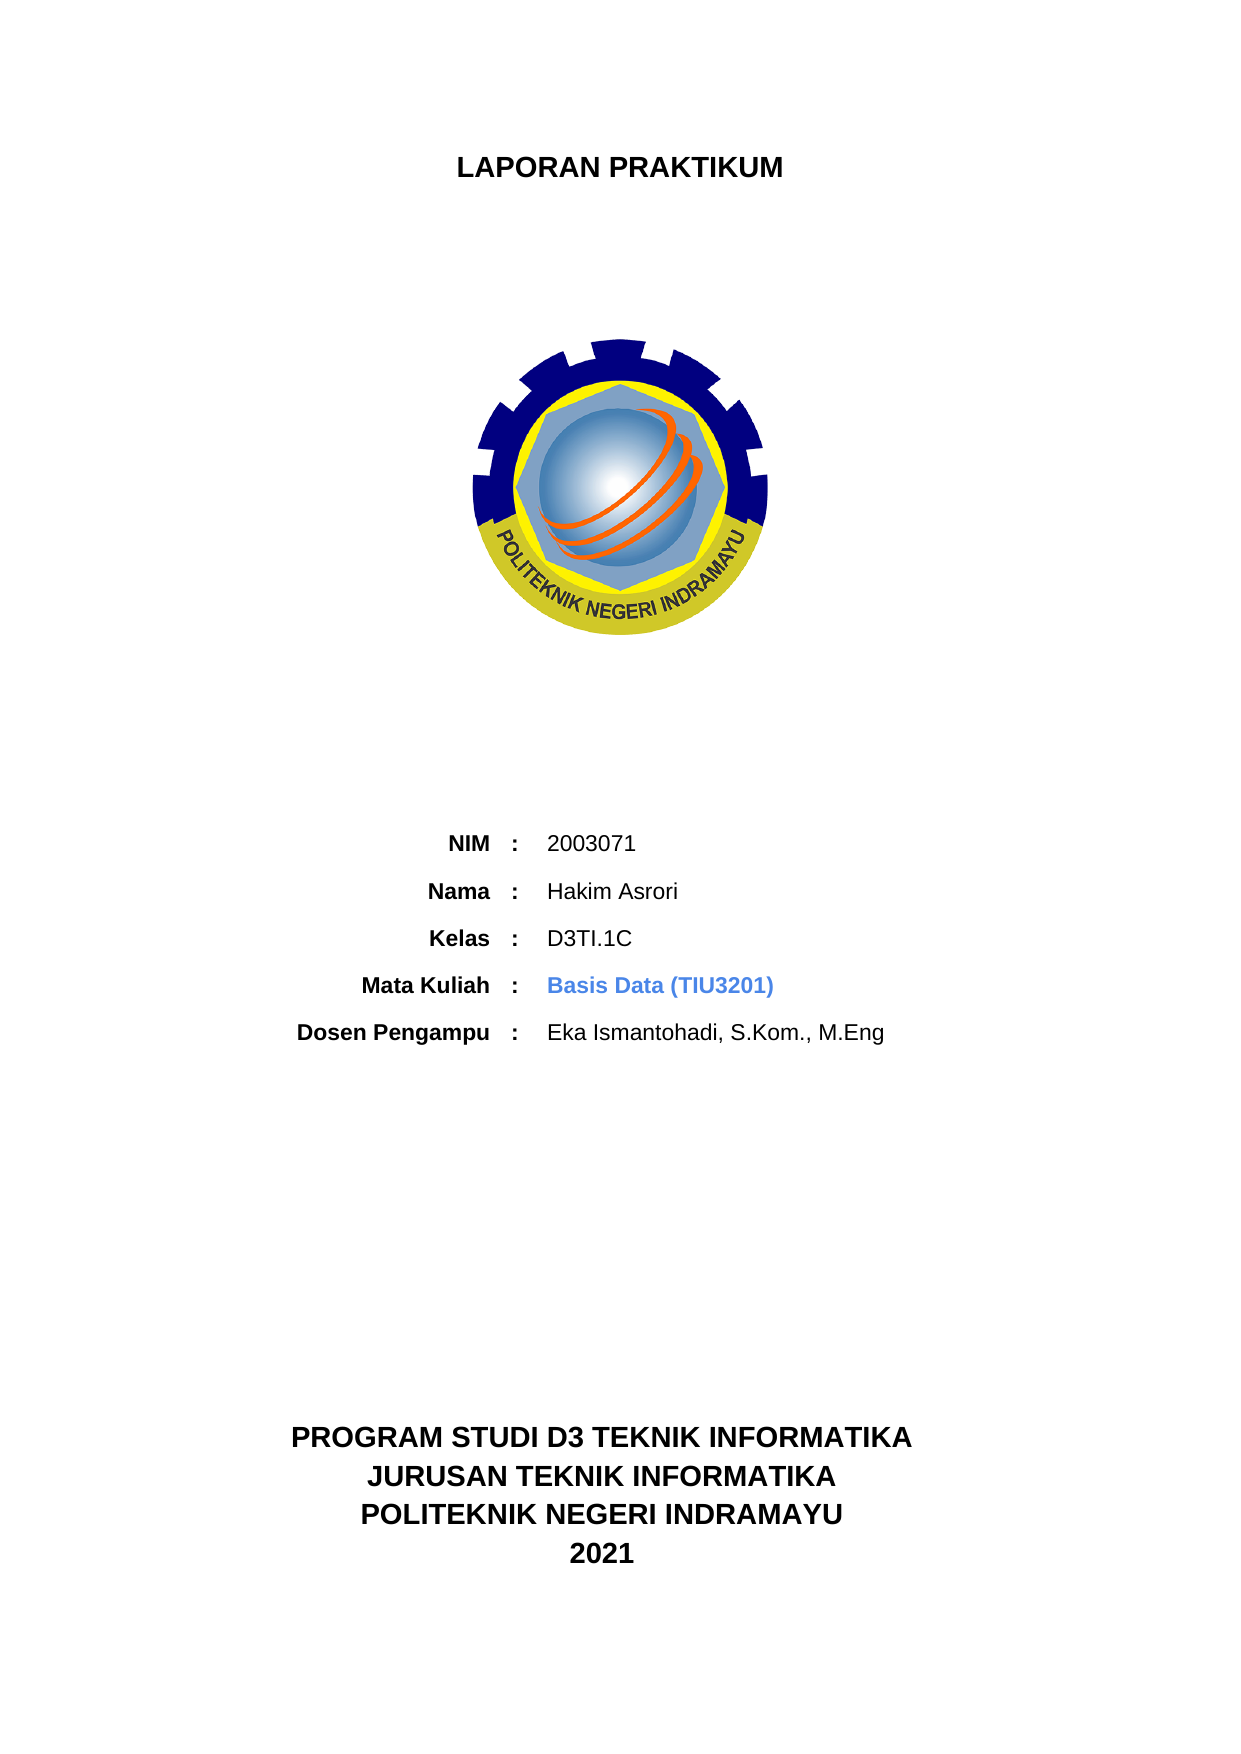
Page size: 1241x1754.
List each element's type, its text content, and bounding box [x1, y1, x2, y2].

table_cell : [500, 867, 536, 914]
table_cell Nama [243, 867, 500, 914]
table_cell Dosen Pengampu [243, 1009, 500, 1056]
table_header : [500, 820, 536, 867]
table_header 2003071 [536, 820, 997, 867]
table_cell : [500, 914, 536, 962]
table_cell Hakim Asrori [536, 867, 997, 914]
table_cell D3TI.1C [536, 914, 997, 962]
table_cell Kelas [243, 914, 500, 962]
text LAPORAN PRAKTIKUM [150, 150, 1090, 183]
table_cell Basis Data (TIU3201) [536, 962, 997, 1009]
table_header NIM [243, 820, 500, 867]
table_cell Eka Ismantohadi, S.Kom., M.Eng [536, 1009, 997, 1056]
table_cell : [500, 1009, 536, 1056]
picture [472, 339, 768, 635]
table_cell : [500, 962, 536, 1009]
table_cell Mata Kuliah [243, 962, 500, 1009]
